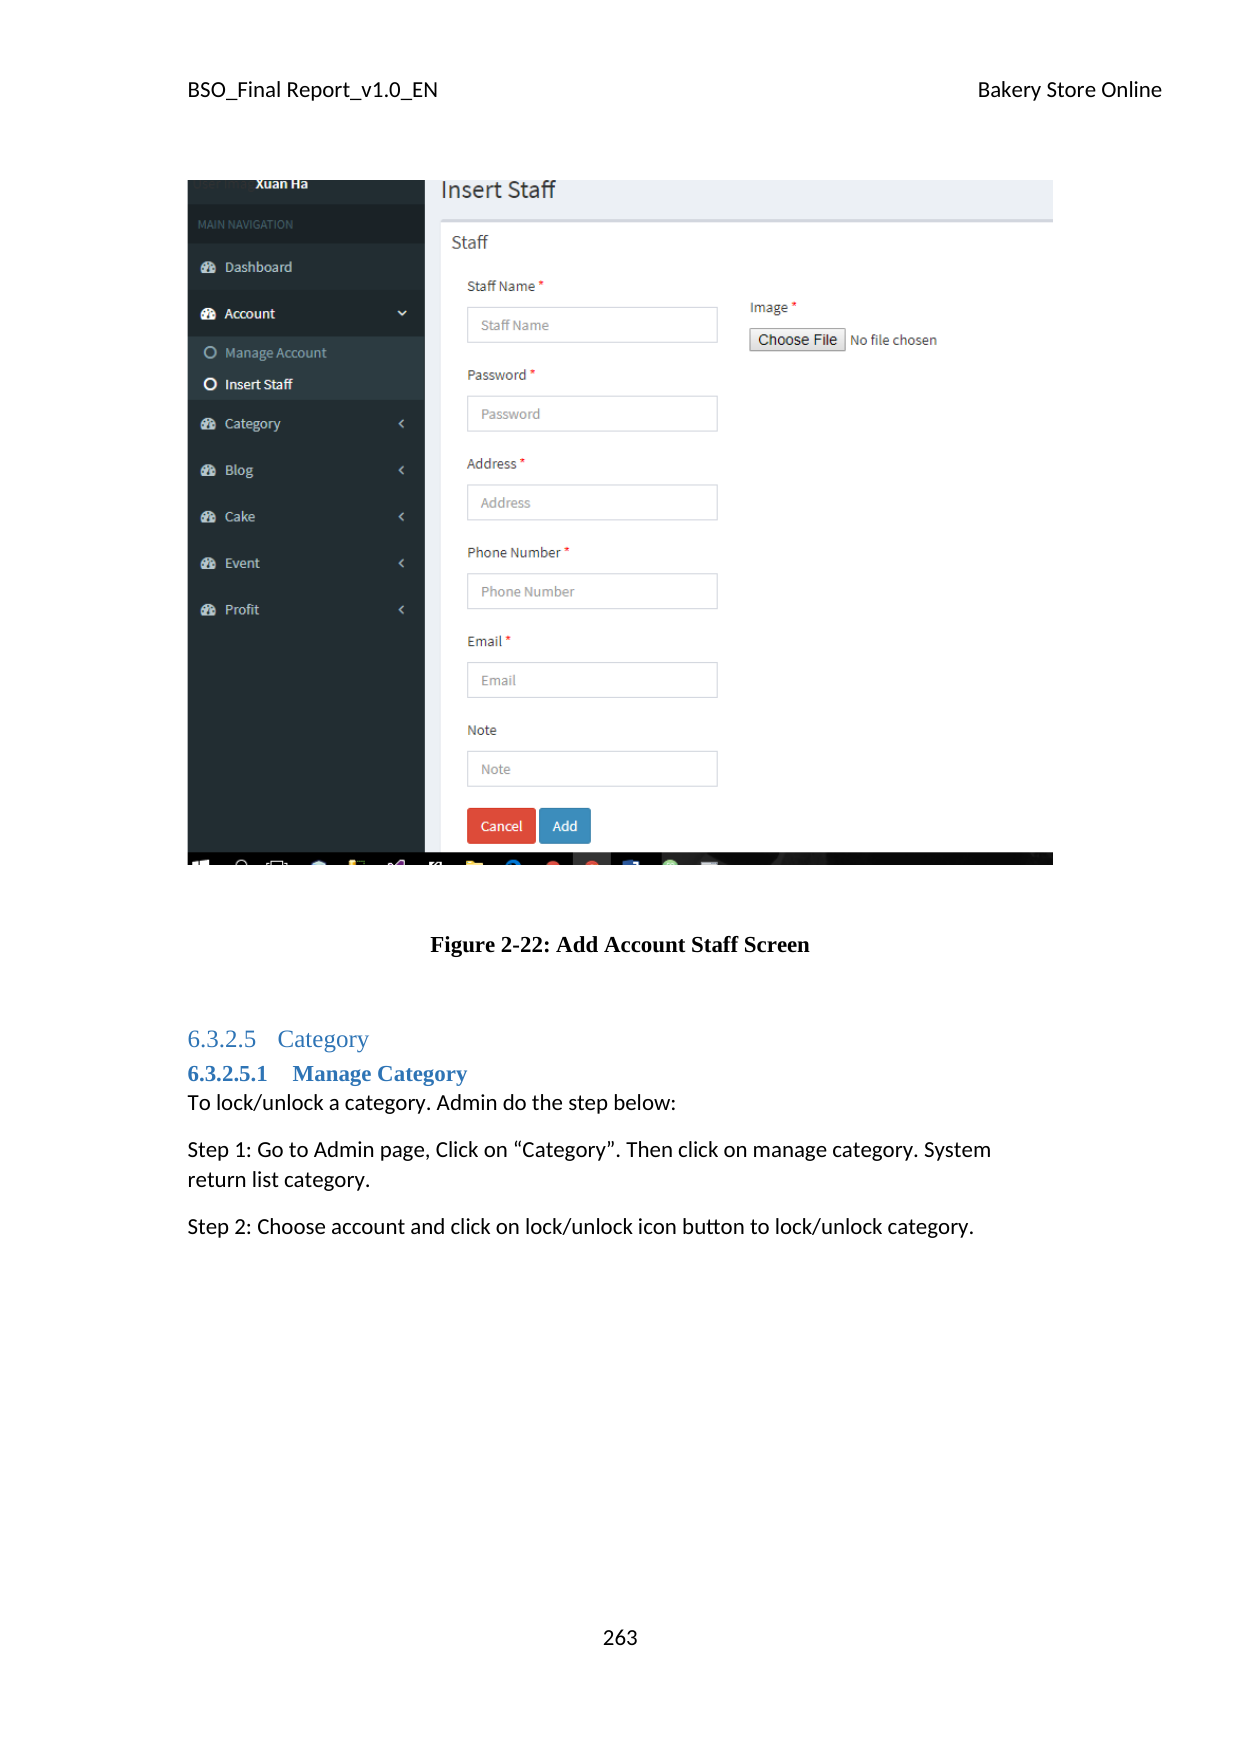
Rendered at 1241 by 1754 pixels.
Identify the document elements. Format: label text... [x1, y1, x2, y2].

subtitle Manage Category [187, 1060, 1053, 1086]
text To lock/unlock a category. Admin do the step below: [187, 1088, 1053, 1116]
picture [187, 180, 1053, 865]
text Step 1: Go to Admin page, Click on “Category”. Then click on manage category. System return list category. [187, 1135, 1053, 1193]
text Step 2: Choose account and click on lock/unlock icon button to lock/unlock category. [187, 1212, 1053, 1240]
subtitle Category [187, 1024, 1053, 1053]
text Figure 2-22: Add Account Staff Screen [187, 931, 1053, 957]
